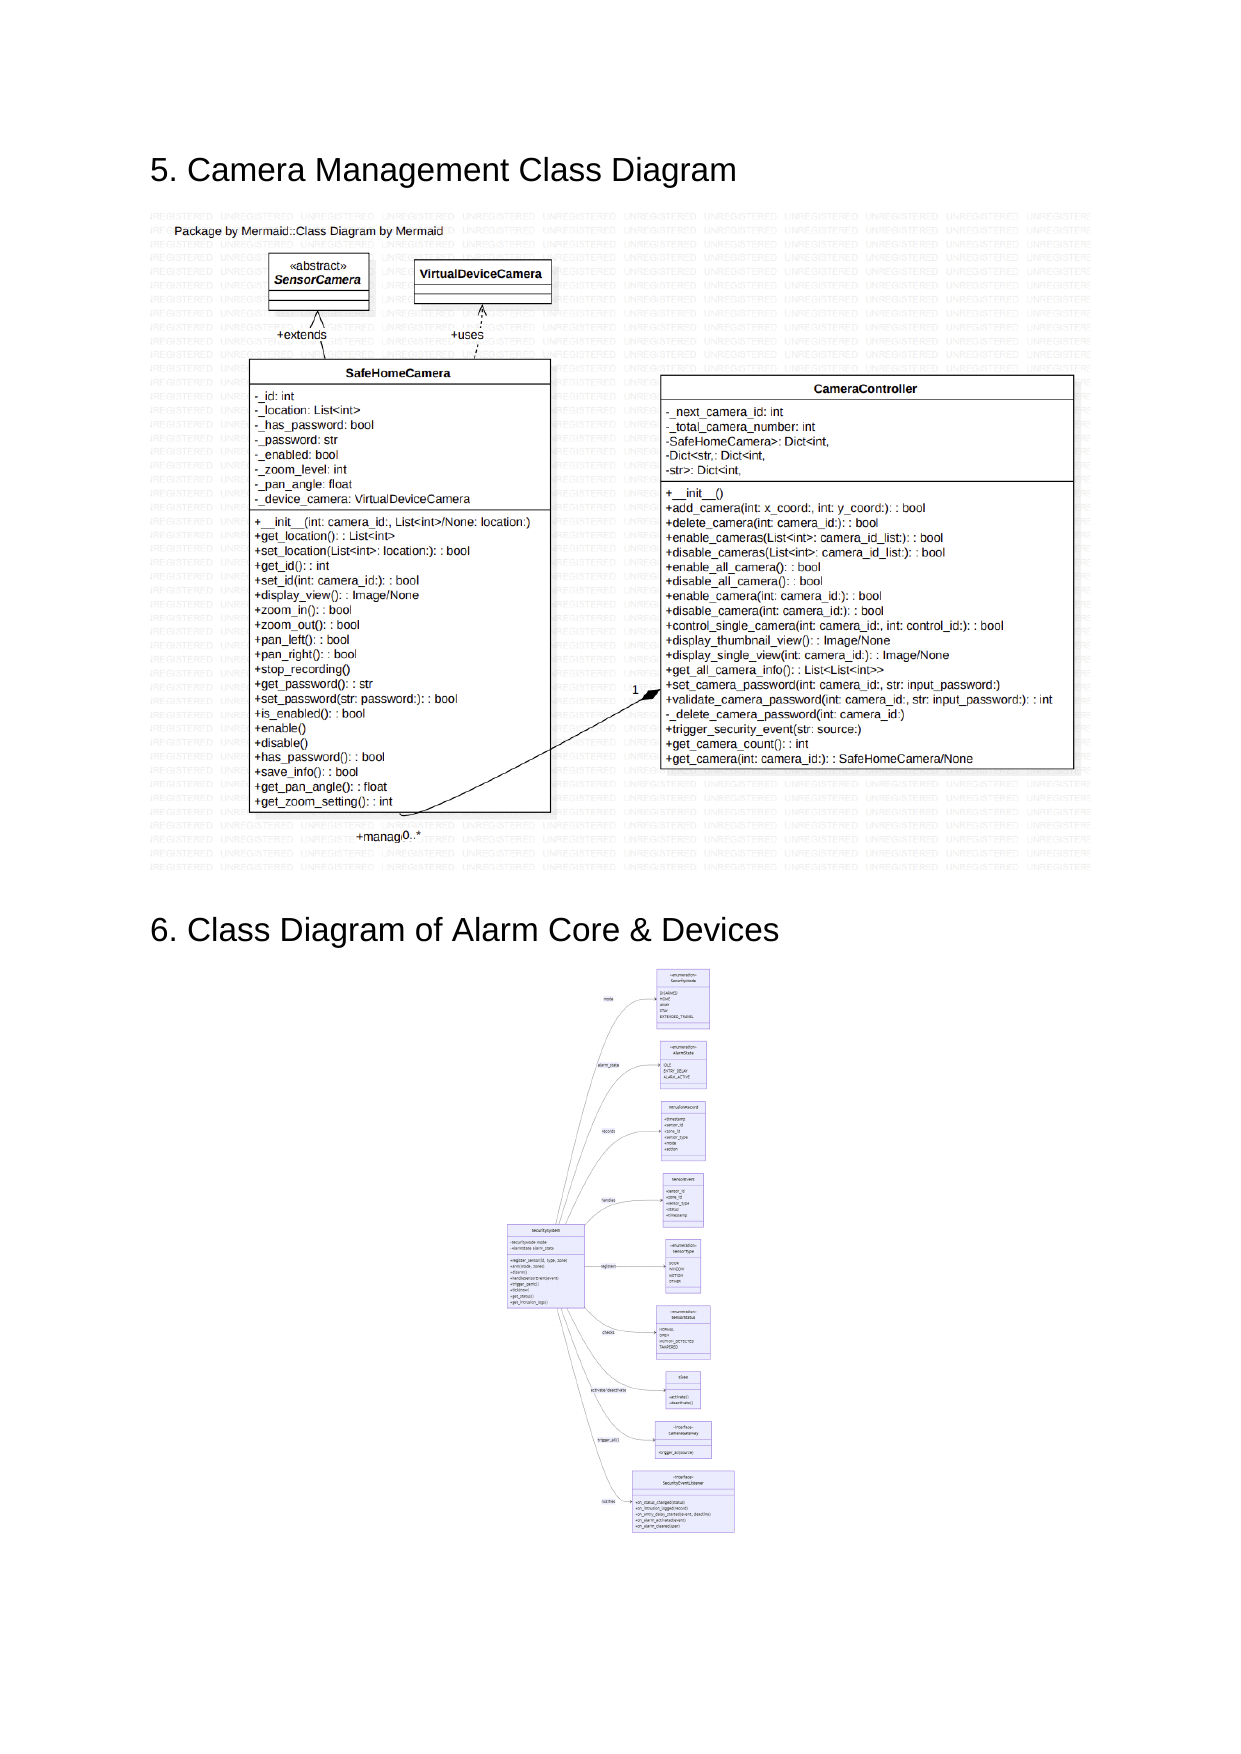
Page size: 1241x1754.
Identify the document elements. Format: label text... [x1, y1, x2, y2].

subtitle 6. Class Diagram of Alarm Core & Devices [150, 911, 1090, 949]
subtitle 5. Camera Management Class Diagram [150, 150, 1090, 188]
picture [150, 967, 1091, 1534]
picture [150, 206, 1091, 870]
